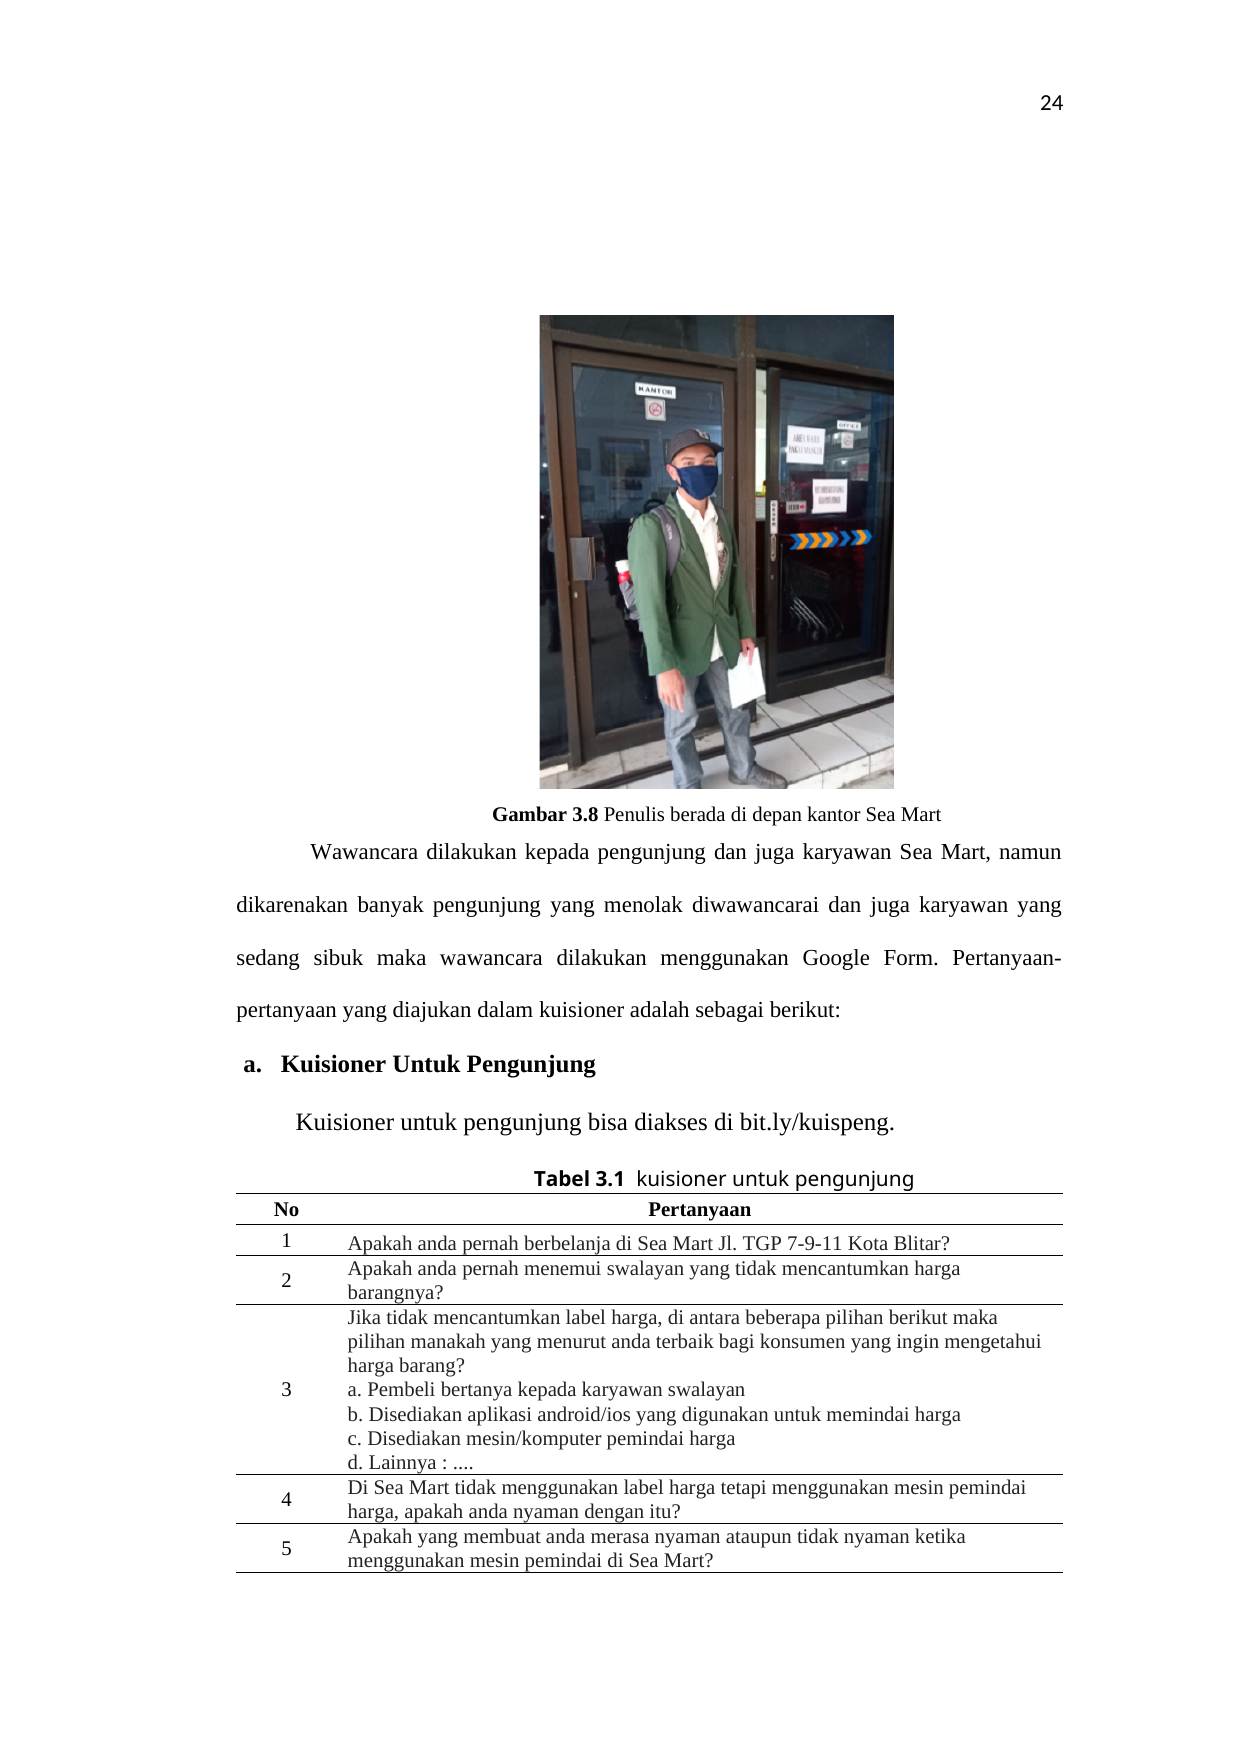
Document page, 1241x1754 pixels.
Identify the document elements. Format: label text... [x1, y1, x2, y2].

table_cell Apakah anda pernah berbelanja di Sea Mart Jl. TGP 7-9-11 Kota Blitar? [336, 1225, 1063, 1255]
table_cell 3 [236, 1305, 336, 1474]
table_cell Apakah anda pernah menemui swalayan yang tidak mencantumkan harga barangnya? [336, 1256, 1063, 1304]
table_cell 2 [236, 1256, 336, 1304]
table_cell Di Sea Mart tidak menggunakan label harga tetapi menggunakan mesin pemindai harga, apakah anda nyaman dengan itu? [336, 1475, 1063, 1523]
table_cell 4 [236, 1475, 336, 1523]
picture [539, 315, 894, 789]
table_cell Apakah yang membuat anda merasa nyaman ataupun tidak nyaman ketika menggunakan mesin pemindai di Sea Mart? [336, 1524, 1063, 1572]
table_cell 1 [236, 1225, 336, 1255]
list Kuisioner Untuk Pengunjung [243, 1049, 1063, 1078]
table_header No [236, 1194, 336, 1224]
table_cell Jika tidak mencantumkan label harga, di antara beberapa pilihan berikut maka pilihan manakah yang menurut anda terbaik bagi konsumen yang ingin mengetahui harga barang? a. Pembeli bertanya kepada karyawan swalayan b. Disediakan aplikasi android/ios yang digunakan untuk memindai harga c. Disediakan mesin/komputer pemindai harga d. Lainnya : .... [336, 1305, 1063, 1474]
table_cell 5 [236, 1524, 336, 1572]
text Wawancara dilakukan kepada pengunjung dan juga karyawan Sea Mart, namun dikarenakan banyak pengunjung yang menolak diwawancarai dan juga karyawan yang sedang sibuk maka wawancara dilakukan menggunakan Google Form. Pertanyaan-pertanyaan yang diajukan dalam kuisioner adalah sebagai berikut: [236, 838, 1063, 1023]
text Kuisioner untuk pengunjung bisa diakses di bit.ly/kuispeng. [243, 1107, 1063, 1135]
text Gambar 3.8 Penulis berada di depan kantor Sea Mart [370, 802, 1063, 826]
table_header Pertanyaan [336, 1194, 1063, 1224]
text Tabel 3.1 kuisioner untuk pengunjung [385, 1164, 1063, 1192]
